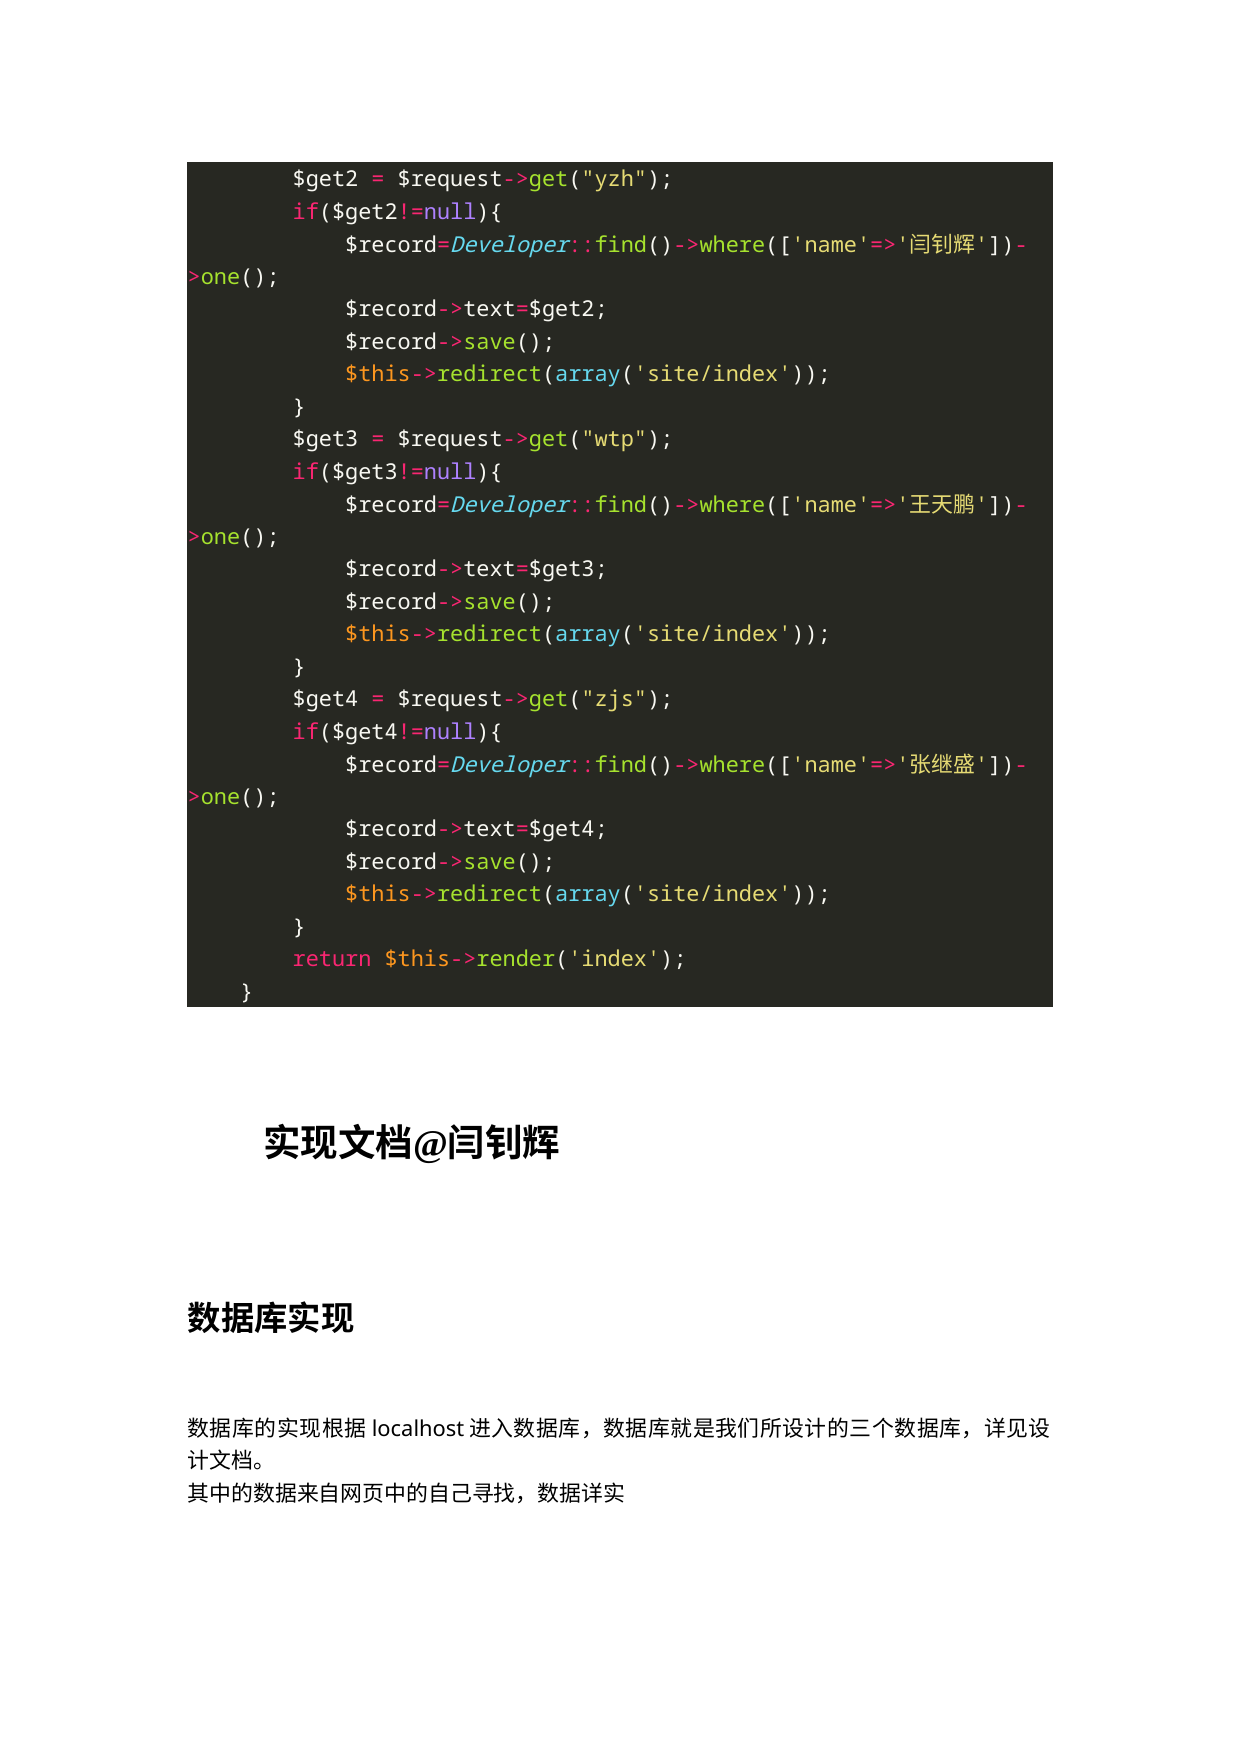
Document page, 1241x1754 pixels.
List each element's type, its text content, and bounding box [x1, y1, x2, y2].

text $get3 = $request->get("wtp"); [187, 422, 1053, 454]
text $this->redirect(array('site/index')); [187, 357, 1053, 389]
text if($get3!=null){ [187, 454, 1053, 487]
text if($get4!=null){ [187, 714, 1053, 747]
text $get4 = $request->get("zjs"); [187, 682, 1053, 714]
text 数据库的实现根据localhost进入数据库，数据库就是我们所设计的三个数据库，详见设计文档。 [187, 1410, 1053, 1475]
text } [187, 389, 1053, 422]
text $this->redirect(array('site/index')); [187, 877, 1053, 909]
text } [187, 909, 1053, 942]
text return $this->render('index'); [187, 942, 1053, 974]
text $get2 = $request->get("yzh"); [187, 162, 1053, 194]
subtitle 实现文档@闫钊辉 [187, 1107, 1053, 1172]
text $record->save(); [187, 324, 1053, 357]
text $this->redirect(array('site/index')); [187, 617, 1053, 649]
text $record->text=$get3; [187, 552, 1053, 584]
text 其中的数据来自网页中的自己寻找，数据详实 [187, 1475, 1053, 1508]
text } [187, 974, 1053, 1007]
subtitle 数据库实现 [187, 1283, 1053, 1348]
text } [187, 649, 1053, 682]
text $record=Developer::find()->where(['name'=>'闫钊辉'])->one(); [187, 227, 1053, 292]
text $record->save(); [187, 584, 1053, 617]
text $record->text=$get4; [187, 812, 1053, 844]
text $record=Developer::find()->where(['name'=>'王天鹏'])->one(); [187, 487, 1053, 552]
text $record=Developer::find()->where(['name'=>'张继盛'])->one(); [187, 747, 1053, 812]
text $record->text=$get2; [187, 292, 1053, 324]
text if($get2!=null){ [187, 194, 1053, 227]
text $record->save(); [187, 844, 1053, 877]
